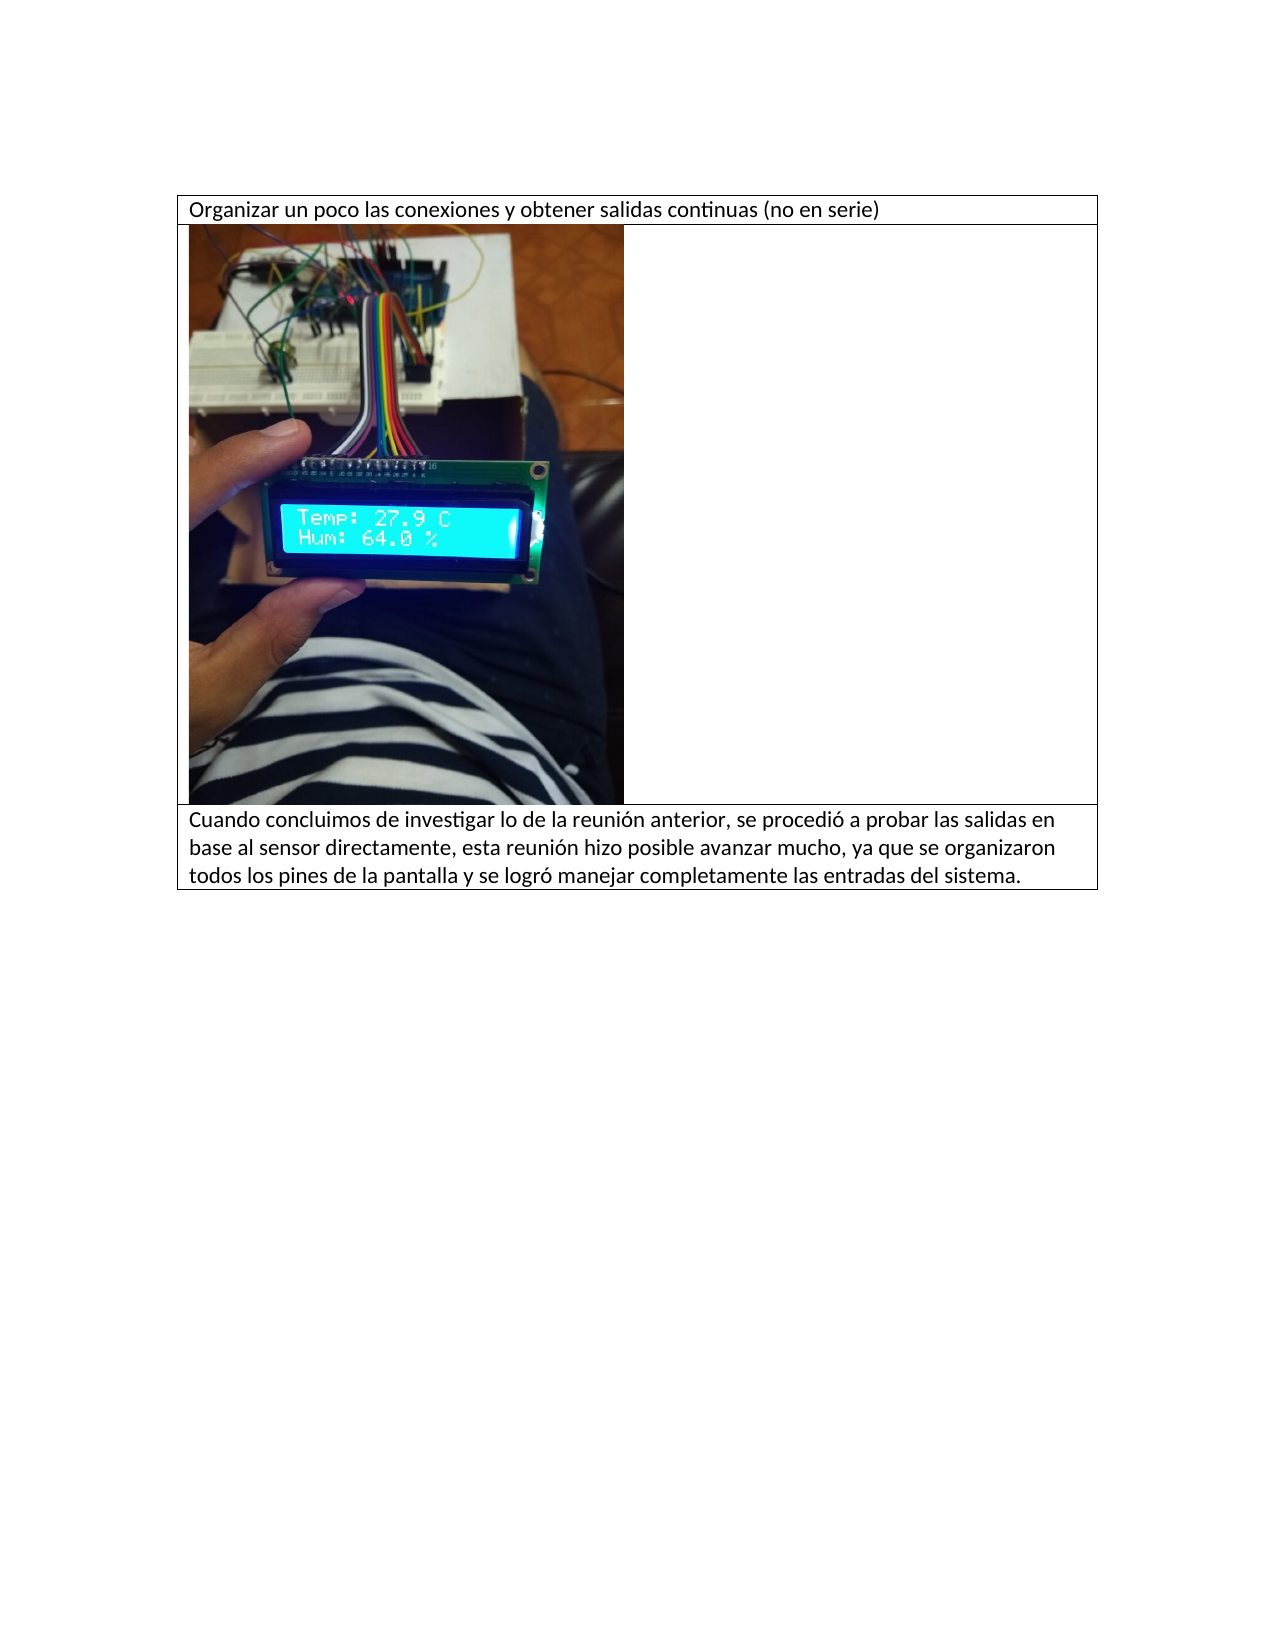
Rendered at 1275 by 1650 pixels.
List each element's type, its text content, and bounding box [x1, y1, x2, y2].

table_cell [624, 225, 1097, 804]
table_cell [178, 225, 188, 804]
table_cell Cuando concluimos de investigar lo de la reunión anterior, se procedió a probar las salidas en base al sensor directamente, esta reunión hizo posible avanzar mucho, ya que se organizaron todos los pines de la pantalla y se logró manejar completamente las entradas del sistema. [178, 805, 1097, 889]
table_header Organizar un poco las conexiones y obtener salidas continuas (no en serie) [178, 196, 1097, 223]
picture [188, 224, 624, 805]
